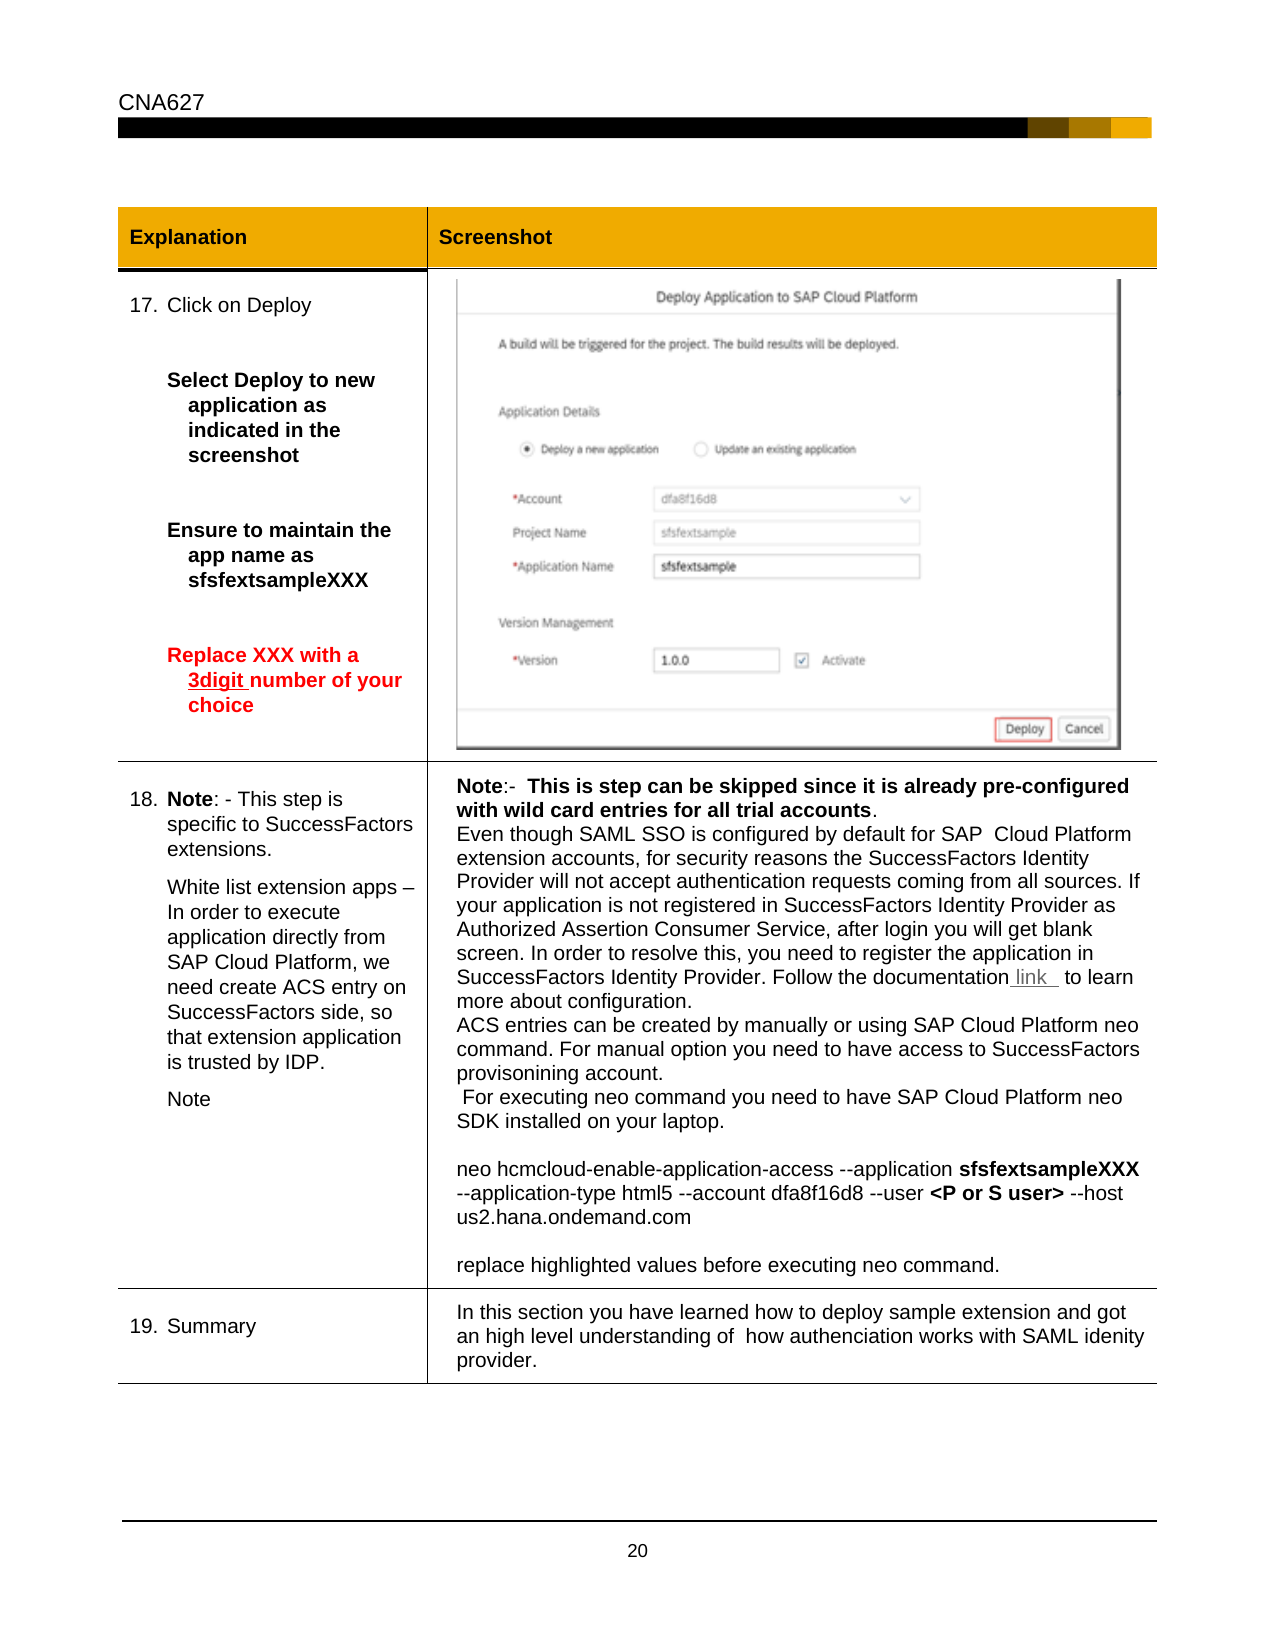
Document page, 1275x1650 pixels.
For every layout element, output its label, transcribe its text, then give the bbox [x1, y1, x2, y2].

table_cell In this section you have learned how to deploy sample extension and got an high level understanding of how authenciation works with SAML idenity provider. [428, 1289, 1157, 1383]
table_header Explanation [118, 207, 427, 267]
table_cell Summary [118, 1289, 427, 1383]
picture [456, 279, 1122, 750]
table_cell Click on Deploy Select Deploy to new application as indicated in the screenshot Ensure to maintain the app name as sfsfextsampleXXX Replace XXX with a 3digit number of your choice [118, 272, 427, 761]
table_cell Note:- This is step can be skipped since it is already pre-configured with wild card entries for all trial accounts. Even though SAML SSO is configured by default for SAP Cloud Platform extension accounts, for security reasons the SuccessFactors Identity Provider will not accept authentication requests coming from all sources. If your application is not registered in SuccessFactors Identity Provider as Authorized Assertion Consumer Service, after login you will get blank screen. In order to resolve this, you need to register the application in SuccessFactors Identity Provider. Follow the documentation link to learn more about configuration. ACS entries can be created by manually or using SAP Cloud Platform neo command. For manual option you need to have access to SuccessFactors provisonining account. For executing neo command you need to have SAP Cloud Platform neo SDK installed on your laptop. neo hcmcloud-enable-application-access --application sfsfextsampleXXX --application-type html5 --account dfa8f16d8 --user <P or S user> --host us2.hana.ondemand.com replace highlighted values before executing neo command. [428, 762, 1157, 1288]
table_cell Note: - This step is specific to SuccessFactors extensions. White list extension apps – In order to execute application directly from SAP Cloud Platform, we need create ACS entry on SuccessFactors side, so that extension application is trusted by IDP. Note [118, 762, 427, 1288]
table_cell [428, 269, 1157, 761]
table_header Screenshot [428, 207, 1157, 267]
